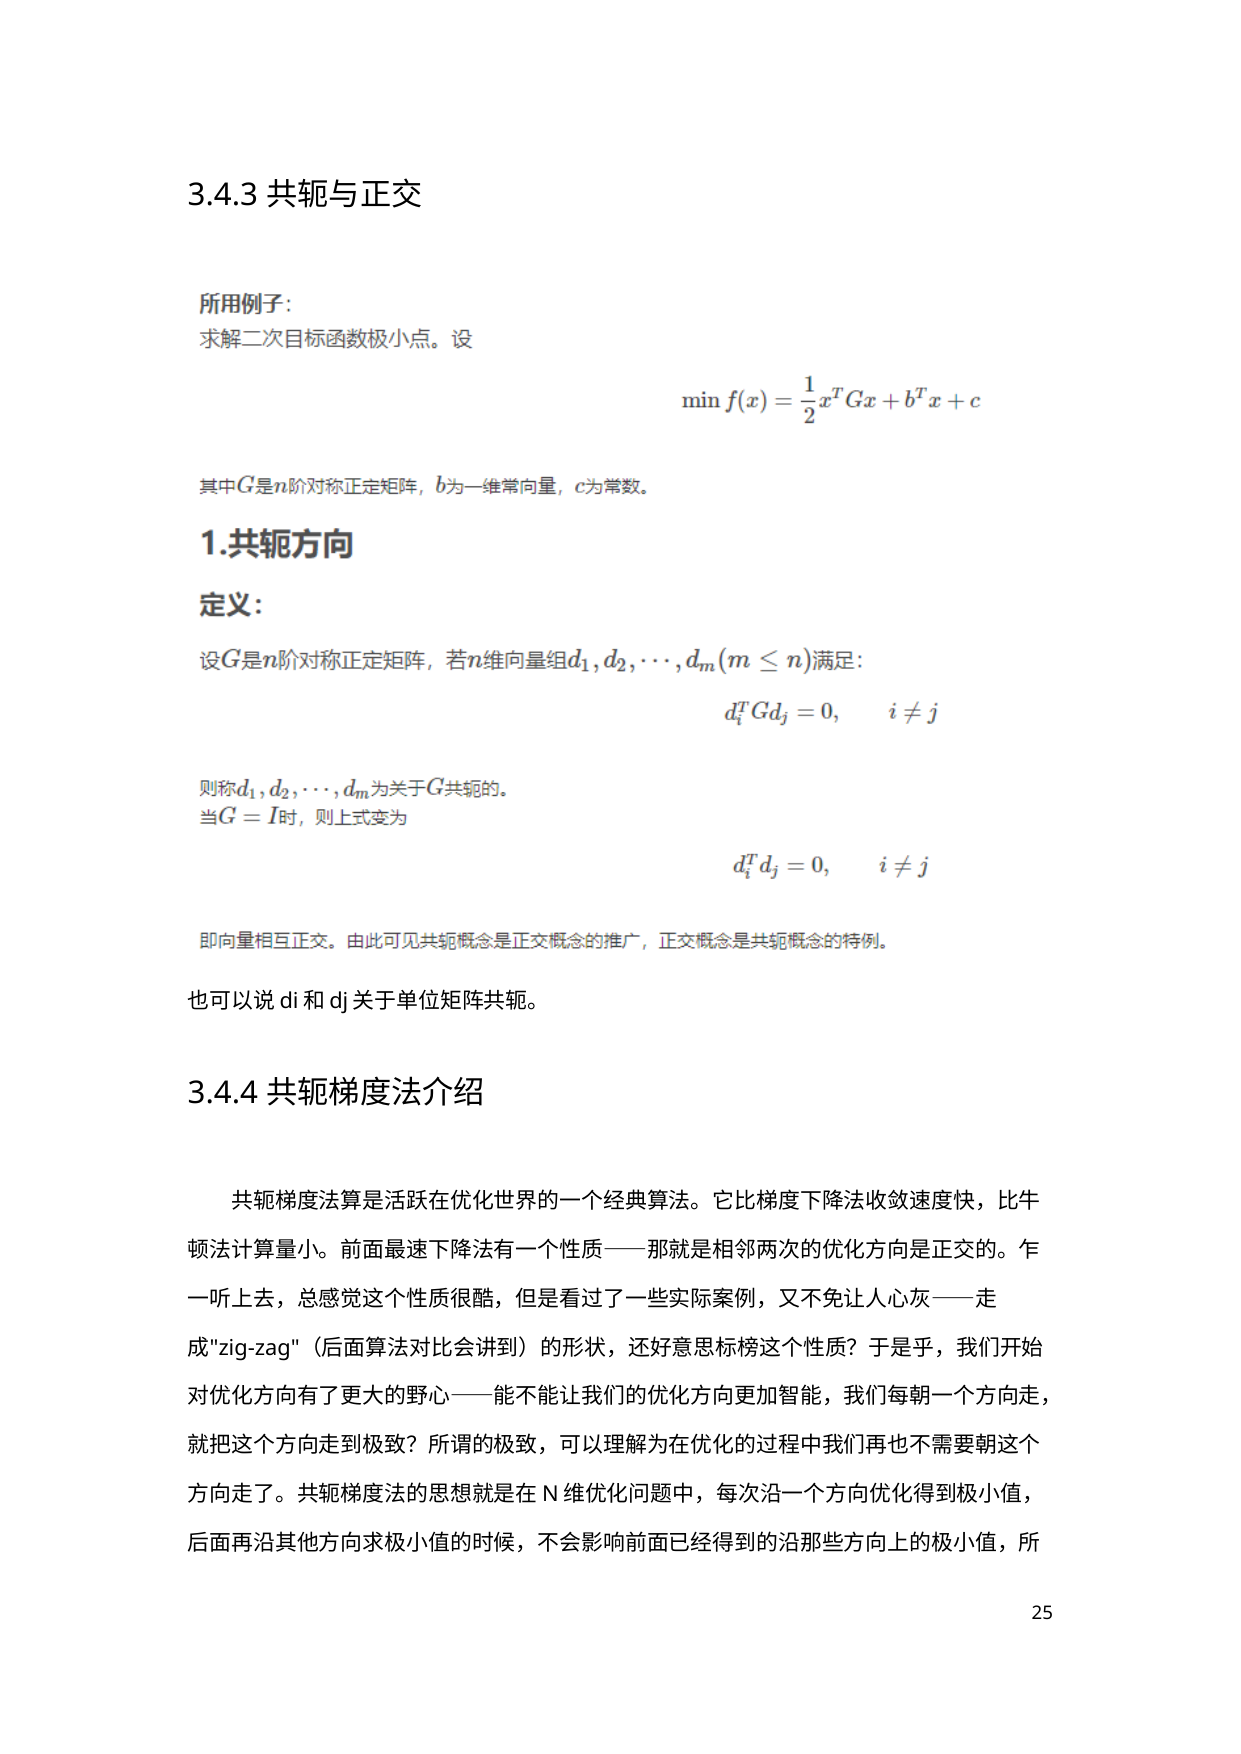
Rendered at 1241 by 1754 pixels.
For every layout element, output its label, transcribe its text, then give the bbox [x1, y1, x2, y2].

subtitle 3.4.3 共轭与正交 [187, 160, 1053, 225]
picture [187, 285, 1053, 967]
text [187, 1183, 1053, 1557]
text 也可以说di和dj关于单位矩阵共轭。 [187, 982, 1053, 1015]
subtitle 3.4.4 共轭梯度法介绍 [187, 1058, 1053, 1123]
